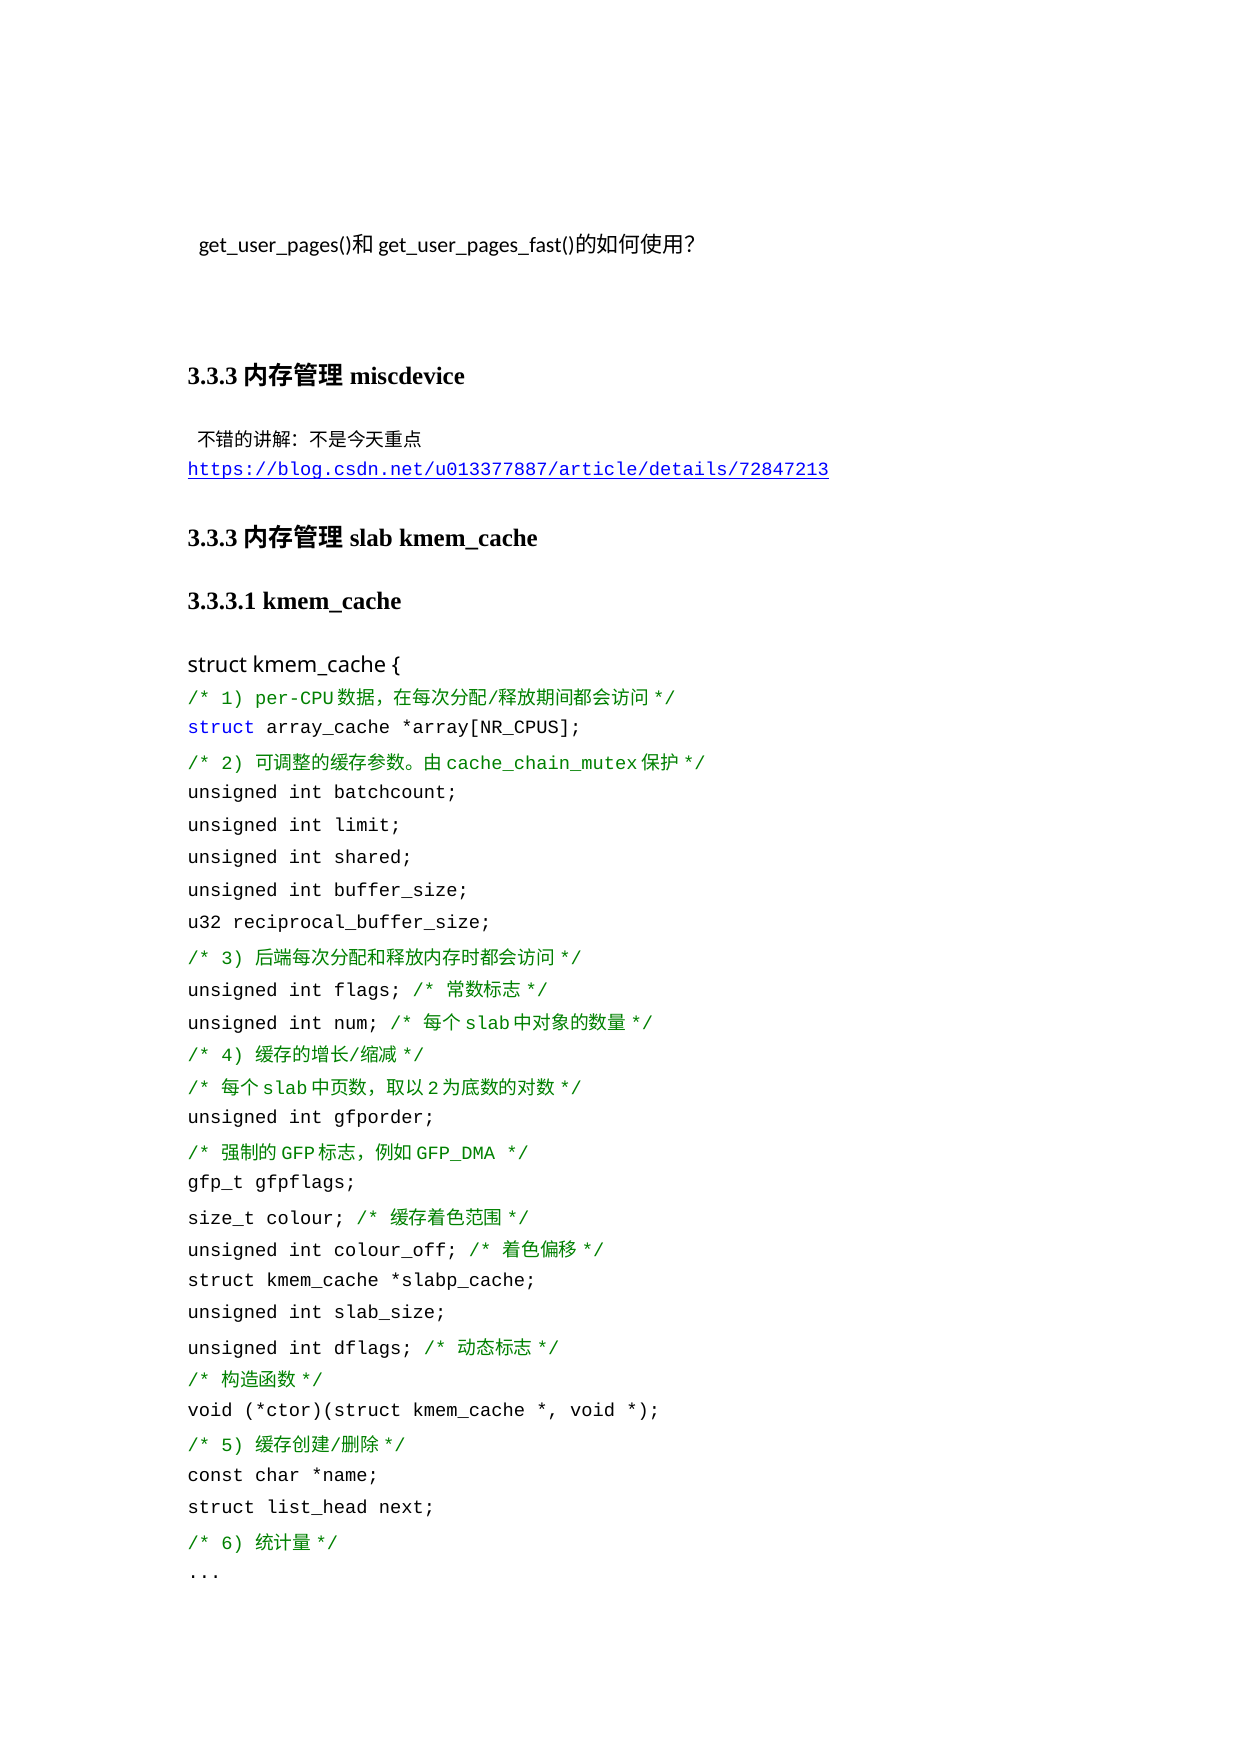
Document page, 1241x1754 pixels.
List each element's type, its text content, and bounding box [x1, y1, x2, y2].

text unsigned int flags; /* 常数标志 */ [187, 973, 1053, 1005]
text unsigned int shared; [187, 843, 1053, 875]
text /* 强制的GFP标志，例如GFP_DMA */ [187, 1135, 1053, 1168]
text gfp_t gfpflags; [187, 1168, 1053, 1200]
text /* 1) per-CPU数据，在每次分配/释放期间都会访问 */ [187, 680, 1053, 713]
text struct kmem_cache { [187, 648, 1053, 680]
text const char *name; [187, 1460, 1053, 1493]
text unsigned int buffer_size; [187, 875, 1053, 908]
text struct list_head next; [187, 1493, 1053, 1525]
text struct array_cache *array[NR_CPUS]; [187, 713, 1053, 745]
text /* 每个slab中页数，取以2为底数的对数 */ [187, 1070, 1053, 1103]
text unsigned int gfporder; [187, 1103, 1053, 1135]
text /* 5) 缓存创建/删除 */ [187, 1428, 1053, 1460]
text struct kmem_cache *slabp_cache; [187, 1265, 1053, 1298]
text /* 2) 可调整的缓存参数。由cache_chain_mutex保护 */ [187, 745, 1053, 778]
text unsigned int colour_off; /* 着色偏移 */ [187, 1233, 1053, 1265]
text unsigned int slab_size; [187, 1298, 1053, 1330]
text 不错的讲解：不是今天重点 https://blog.csdn.net/u013377887/article/details/72847213 [187, 422, 1053, 487]
subtitle 3.3.3 内存管理 miscdevice [187, 341, 1053, 406]
text void (*ctor)(struct kmem_cache *, void *); [187, 1395, 1053, 1428]
subtitle 3.3.3.1 kmem_cache [187, 584, 1053, 617]
text /* 6) 统计量 */ [187, 1525, 1053, 1558]
text unsigned int batchcount; [187, 778, 1053, 810]
subtitle 3.3.3 内存管理 slab kmem_cache [187, 503, 1053, 568]
text unsigned int limit; [187, 810, 1053, 843]
text /* 3) 后端每次分配和释放内存时都会访问 */ [187, 940, 1053, 973]
text get_user_pages()和get_user_pages_fast()的如何使用？ [187, 227, 1053, 259]
text ... [187, 1558, 1053, 1590]
text unsigned int dflags; /* 动态标志 */ [187, 1330, 1053, 1363]
text /* 构造函数 */ [187, 1363, 1053, 1395]
text u32 reciprocal_buffer_size; [187, 908, 1053, 940]
text unsigned int num; /* 每个slab中对象的数量 */ [187, 1005, 1053, 1038]
text /* 4) 缓存的增长/缩减 */ [187, 1038, 1053, 1070]
text size_t colour; /* 缓存着色范围 */ [187, 1200, 1053, 1233]
